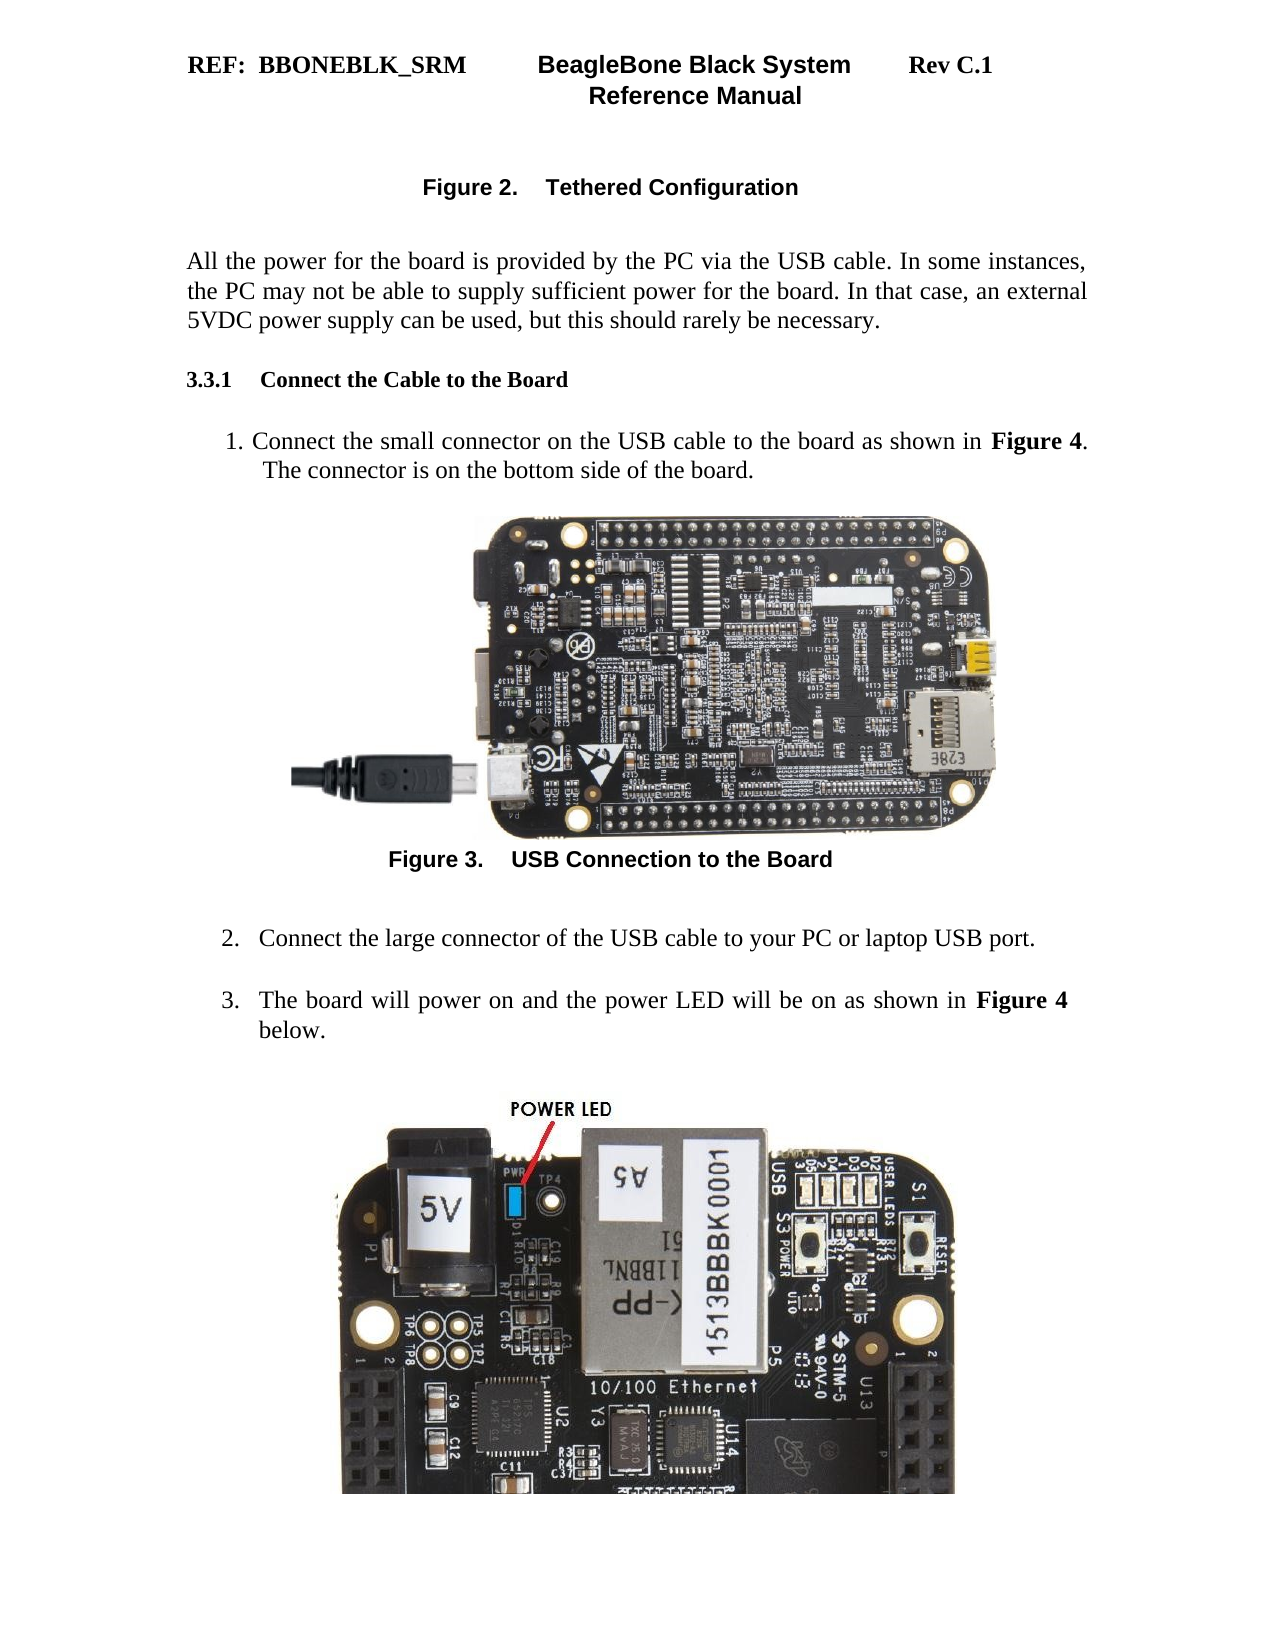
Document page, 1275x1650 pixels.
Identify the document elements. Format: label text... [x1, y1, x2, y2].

subtitle 3.3.1 Connect the Cable to the Board [186, 366, 1183, 393]
list Connect the large connector of the USB cable to your PC or laptop USB port. [221, 923, 1068, 952]
text 1. Connect the small connector on the USB cable to the board as shown in Figure 4. The connector is on the bottom side of the board. [225, 426, 1088, 484]
picture [291, 516, 997, 840]
picture [330, 1076, 958, 1494]
subtitle Figure 2. Tethered Configuration [187, 174, 1183, 201]
list The board will power on and the power LED will be on as shown in Figure 4 below. [221, 985, 1068, 1044]
subtitle Figure 3. USB Connection to the Board [187, 846, 1183, 872]
text All the power for the board is provided by the PC via the USB cable. In some instances, the PC may not be able to supply sufficient power for the board. In that case, an external 5VDC power supply can be used, but this should rarely be necessary. [186, 246, 1088, 334]
